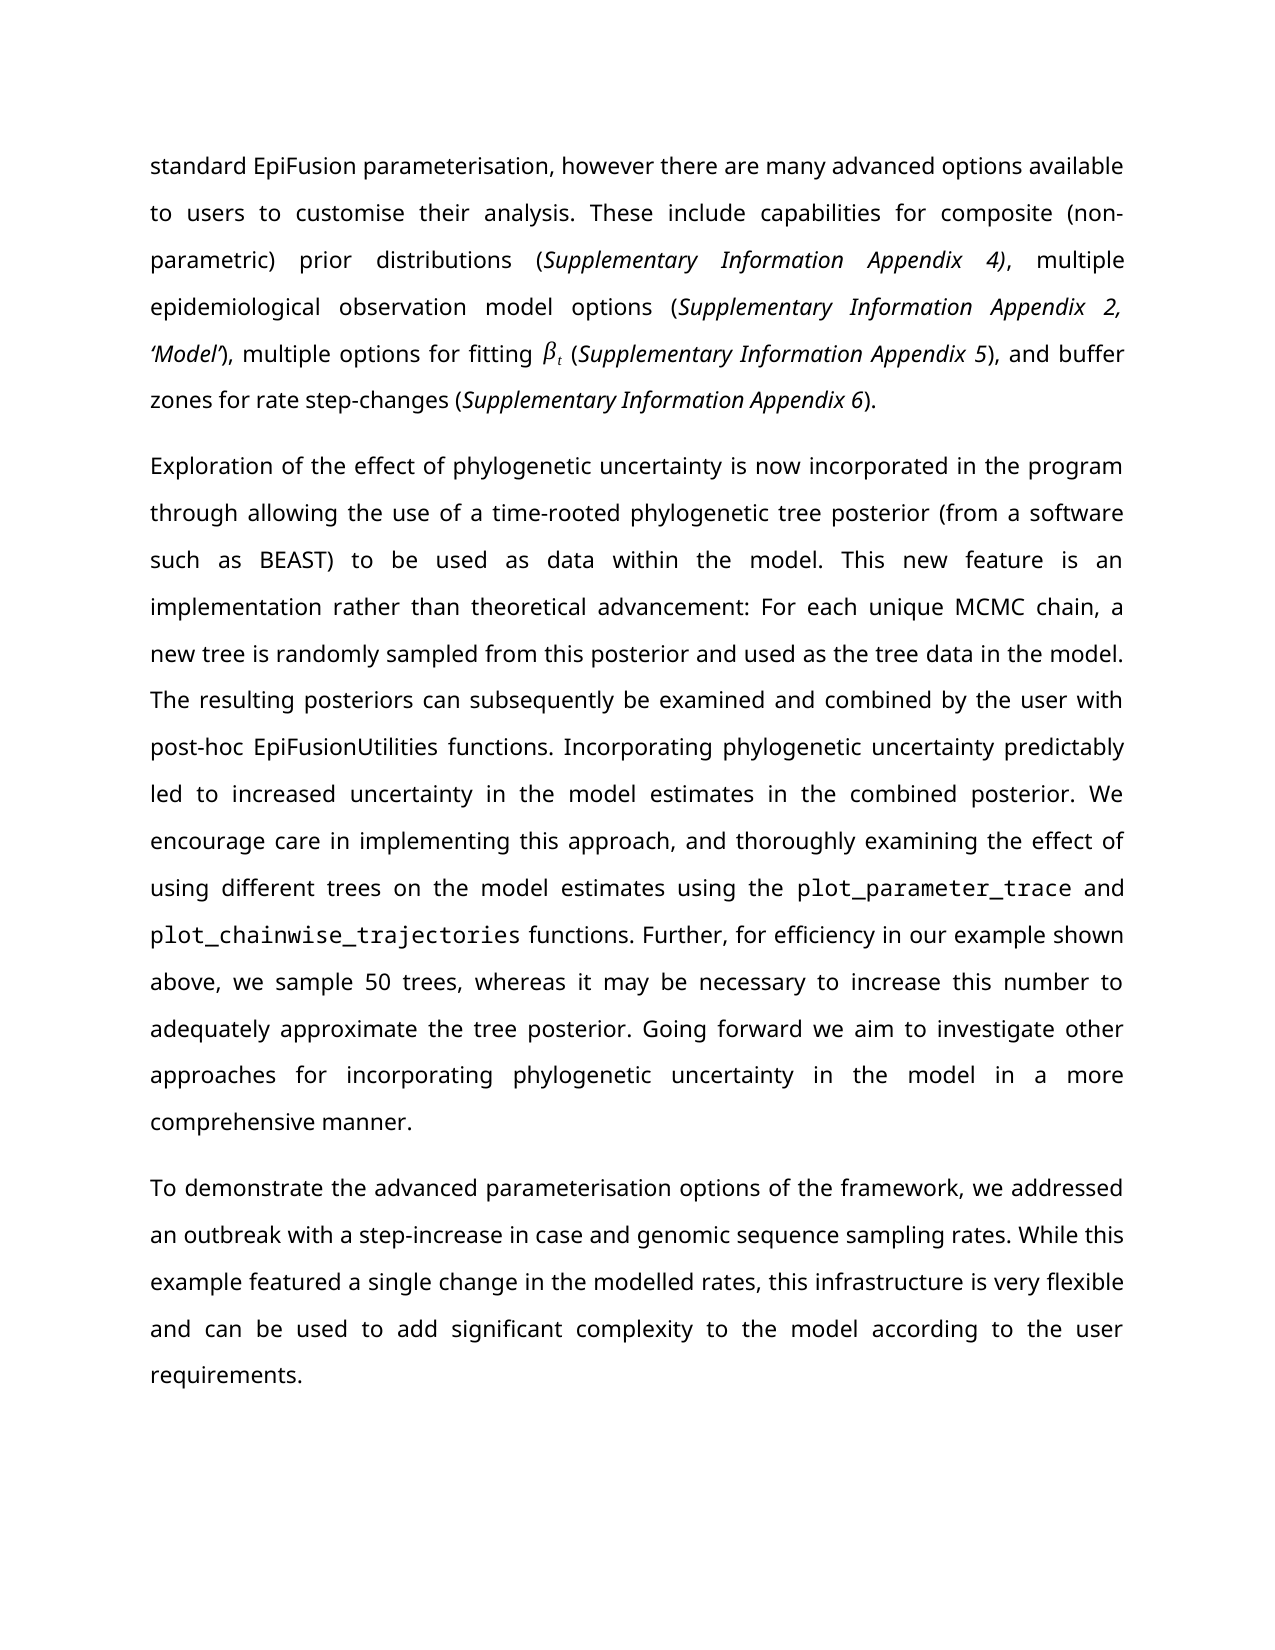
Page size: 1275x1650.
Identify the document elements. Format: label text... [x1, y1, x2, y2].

text Exploration of the effect of phylogenetic uncertainty is now incorporated in the program through allowing the use of a time-rooted phylogenetic tree posterior (from a software such as BEAST) to be used as data within the model. This new feature is an implementation rather than theoretical advancement: For each unique MCMC chain, a new tree is randomly sampled from this posterior and used as the tree data in the model. The resulting posteriors can subsequently be examined and combined by the user with post-hoc EpiFusionUtilities functions. Incorporating phylogenetic uncertainty predictably led to increased uncertainty in the model estimates in the combined posterior. We encourage care in implementing this approach, and thoroughly examining the effect of using different trees on the model estimates using the plot_parameter_trace and plot_chainwise_trajectories functions. Further, for efficiency in our example shown above, we sample 50 trees, whereas it may be necessary to increase this number to adequately approximate the tree posterior. Going forward we aim to investigate other approaches for incorporating phylogenetic uncertainty in the model in a more comprehensive manner. [150, 450, 1125, 1138]
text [150, 150, 1125, 416]
text To demonstrate the advanced parameterisation options of the framework, we addressed an outbreak with a step-increase in case and genomic sequence sampling rates. While this example featured a single change in the modelled rates, this infrastructure is very flexible and can be used to add significant complexity to the model according to the user requirements. [150, 1172, 1125, 1391]
